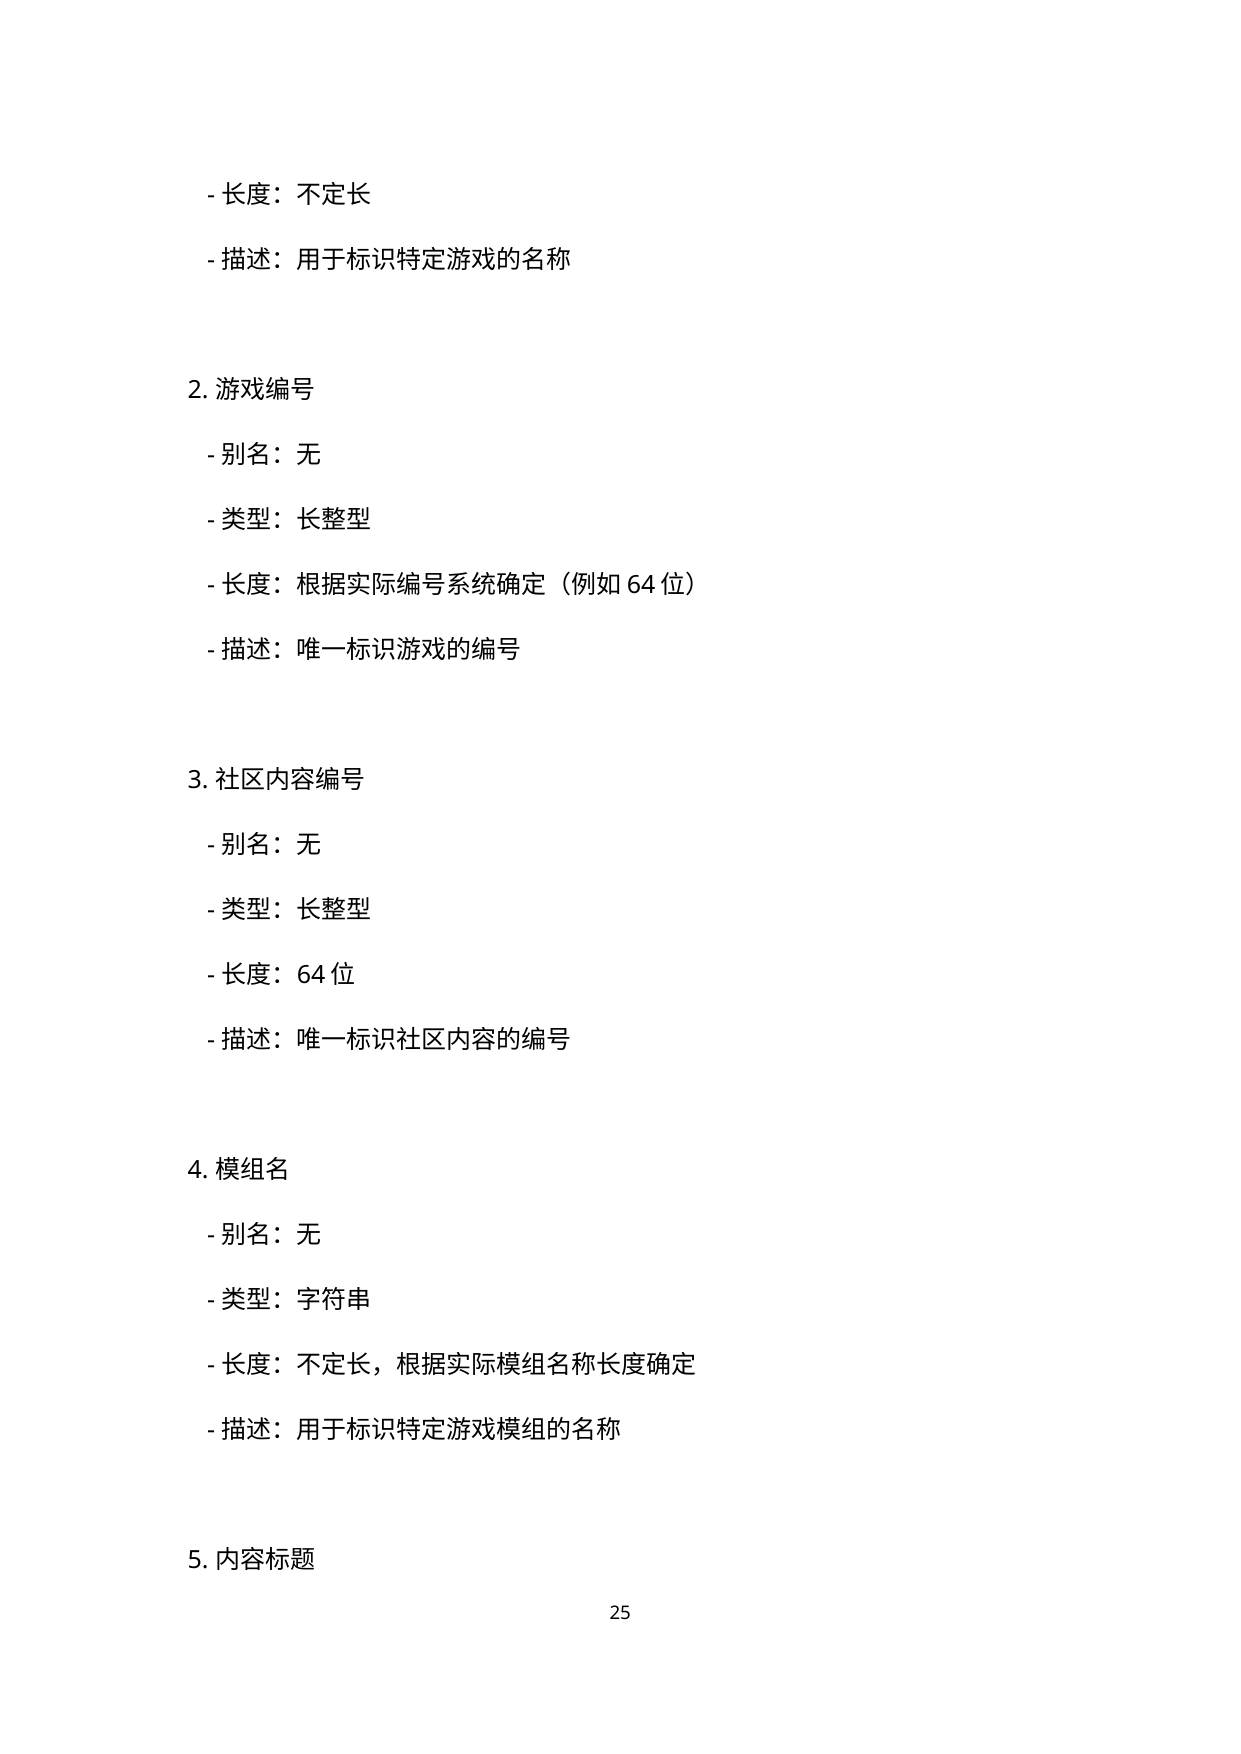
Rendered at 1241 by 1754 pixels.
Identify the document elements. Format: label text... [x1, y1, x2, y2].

text 3. 社区内容编号 [187, 745, 1053, 810]
text 5. 内容标题 [187, 1525, 1053, 1590]
text - 描述：唯一标识游戏的编号 [187, 615, 1053, 680]
text - 类型：长整型 [187, 485, 1053, 550]
text - 长度：不定长 [187, 160, 1053, 225]
text 2. 游戏编号 [187, 355, 1053, 420]
text - 描述：用于标识特定游戏模组的名称 [187, 1395, 1053, 1460]
text - 类型：长整型 [187, 875, 1053, 940]
text - 长度：不定长，根据实际模组名称长度确定 [187, 1330, 1053, 1395]
text - 类型：字符串 [187, 1265, 1053, 1330]
text - 别名：无 [187, 420, 1053, 485]
text - 长度：根据实际编号系统确定（例如64位） [187, 550, 1053, 615]
text - 长度：64位 [187, 940, 1053, 1005]
text - 别名：无 [187, 810, 1053, 875]
text - 别名：无 [187, 1200, 1053, 1265]
text 4. 模组名 [187, 1135, 1053, 1200]
text - 描述：用于标识特定游戏的名称 [187, 225, 1053, 290]
text - 描述：唯一标识社区内容的编号 [187, 1005, 1053, 1070]
